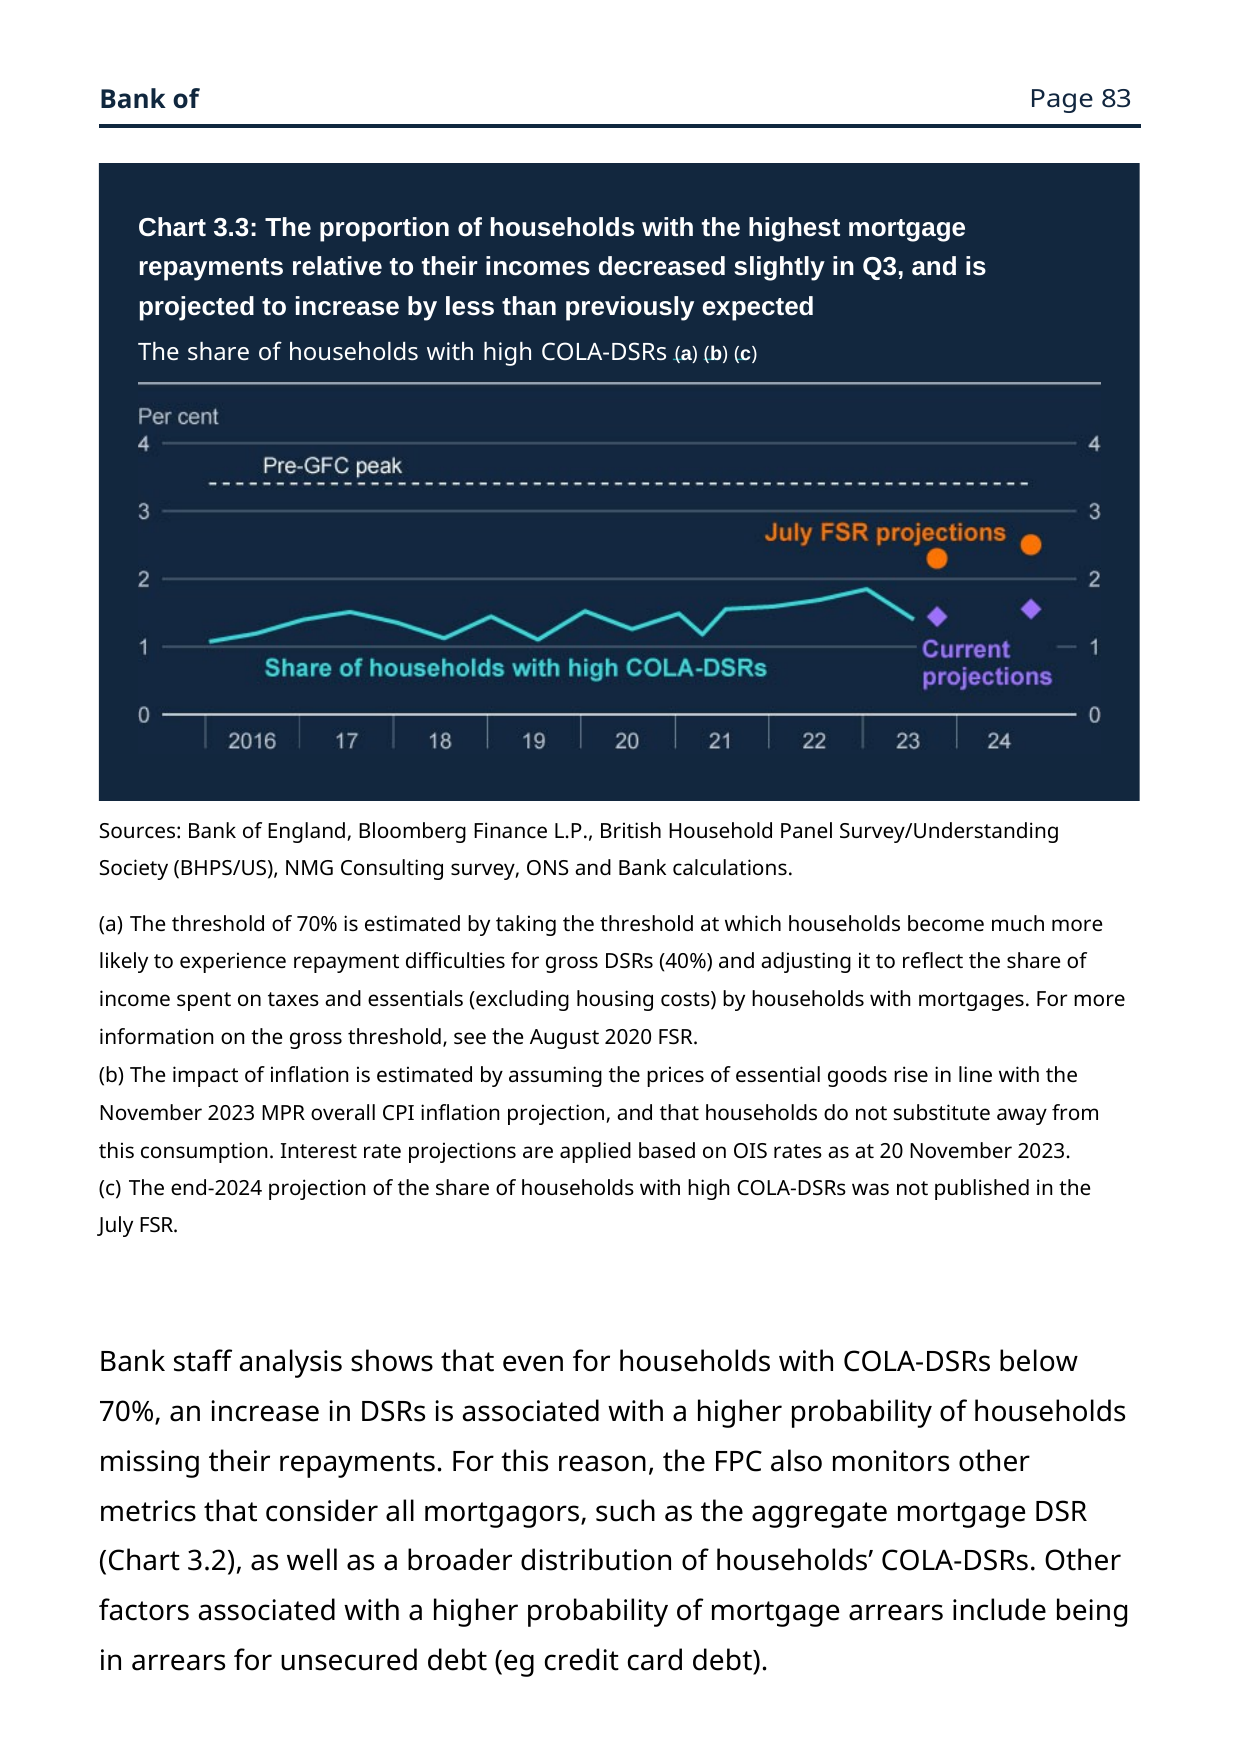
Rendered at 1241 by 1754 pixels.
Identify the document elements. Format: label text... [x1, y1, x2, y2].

text Bank staff analysis shows that even for households with COLA-DSRs below 70%, an increase in DSRs is associated with a higher probability of households missing their repayments. For this reason, the FPC also monitors other metrics that consider all mortgagors, such as the aggregate mortgage DSR (Chart 3.2), as well as a broader distribution of households’ COLA-DSRs. Other factors associated with a higher probability of mortgage arrears include being in arrears for unsecured debt (eg credit card debt). [99, 1341, 1135, 1678]
list The impact of inflation is estimated by assuming the prices of essential goods rise in line with the November 2023 MPR overall CPI inflation projection, and that households do not substitute away from this consumption. Interest rate projections are applied based on OIS rates as at 20 November 2023. [99, 1060, 1136, 1164]
list The threshold of 70% is estimated by taking the threshold at which households become much more likely to experience repayment difficulties for gross DSRs (40%) and adjusting it to reflect the share of income spent on taxes and essentials (excluding housing costs) by households with mortgages. For more information on the gross threshold, see the August 2020 FSR. [99, 909, 1133, 1051]
text Sources: Bank of England, Bloomberg Finance L.P., British Household Panel Survey/Understanding Society (BHPS/US), NMG Consulting survey, ONS and Bank calculations. [99, 816, 1103, 881]
picture [138, 381, 1101, 754]
list The end-2024 projection of the share of households with high COLA-DSRs was not published in the July FSR. [99, 1173, 1103, 1239]
